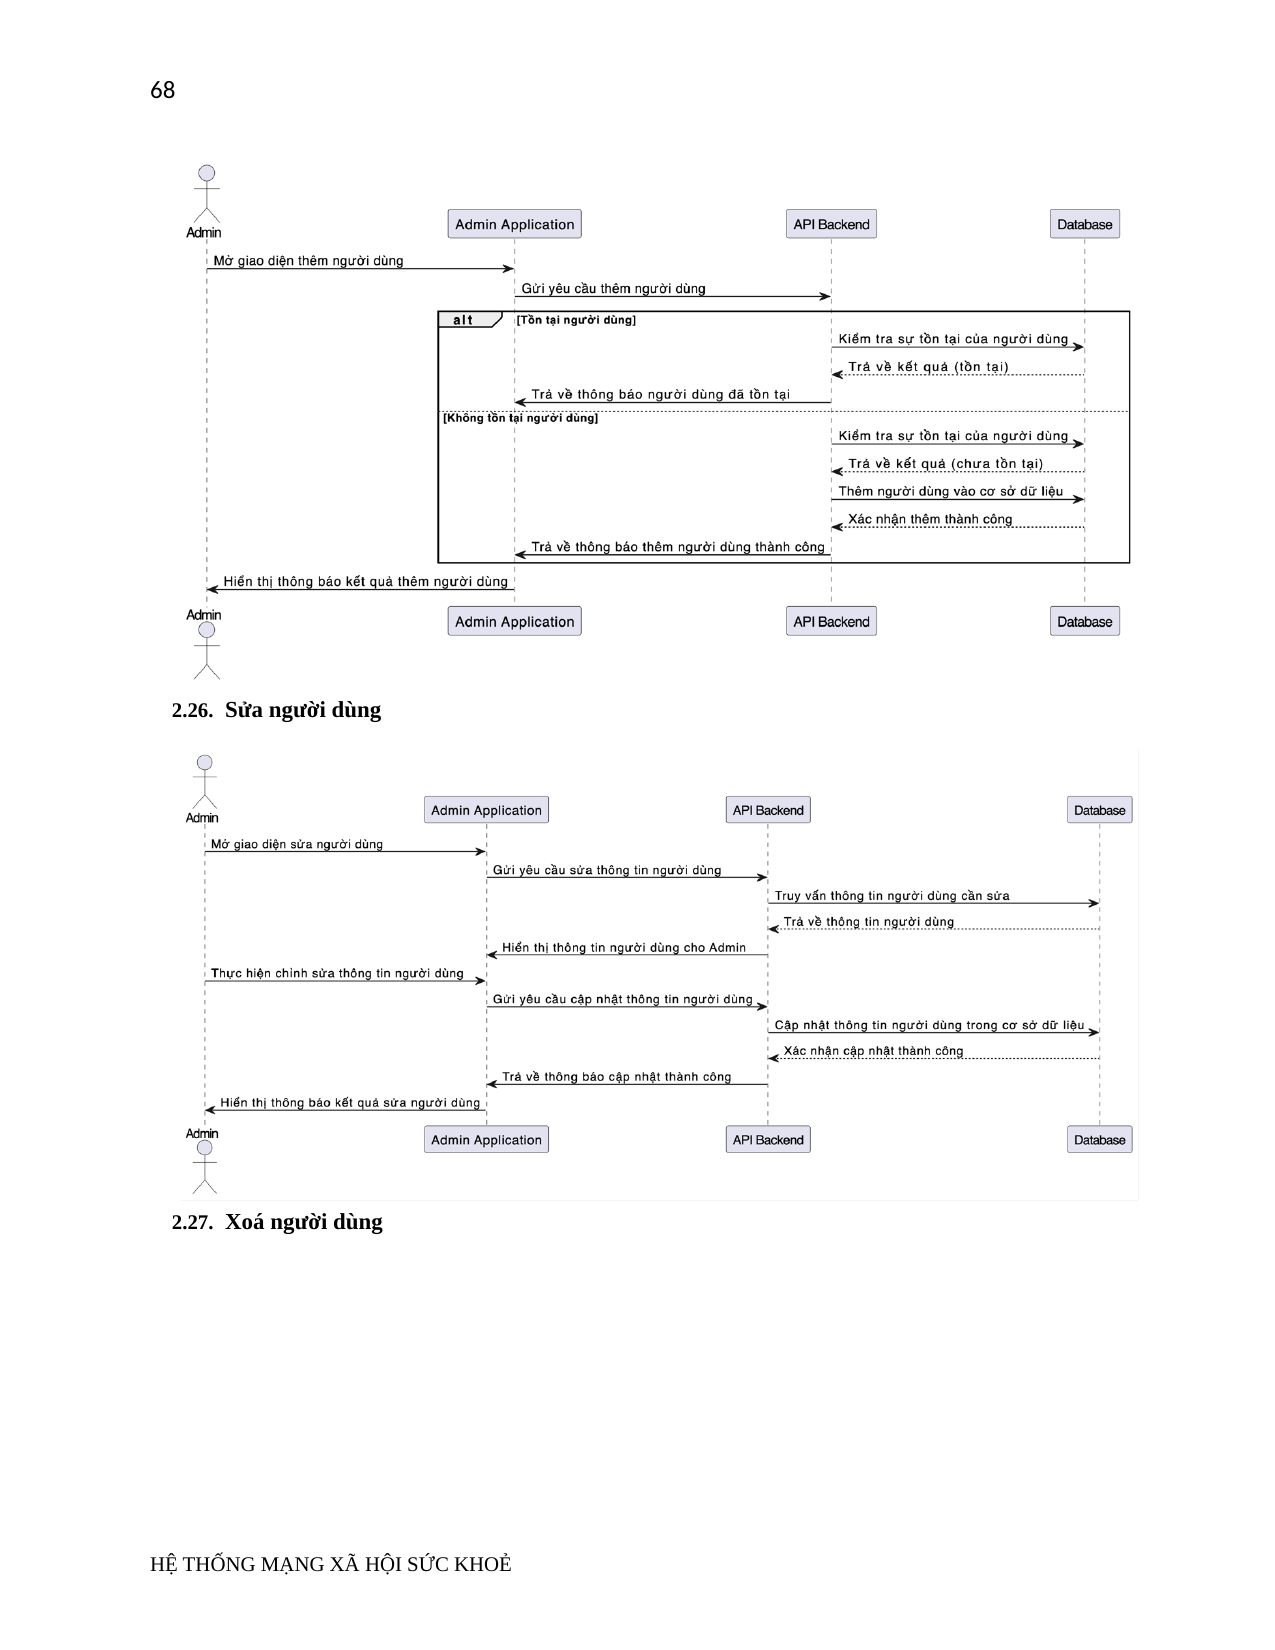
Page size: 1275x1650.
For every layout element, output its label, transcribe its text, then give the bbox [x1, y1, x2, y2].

list Xoá người dùng [172, 1209, 1125, 1235]
picture [171, 150, 1147, 696]
list Sửa người dùng [172, 696, 1125, 722]
picture [171, 741, 1147, 1209]
